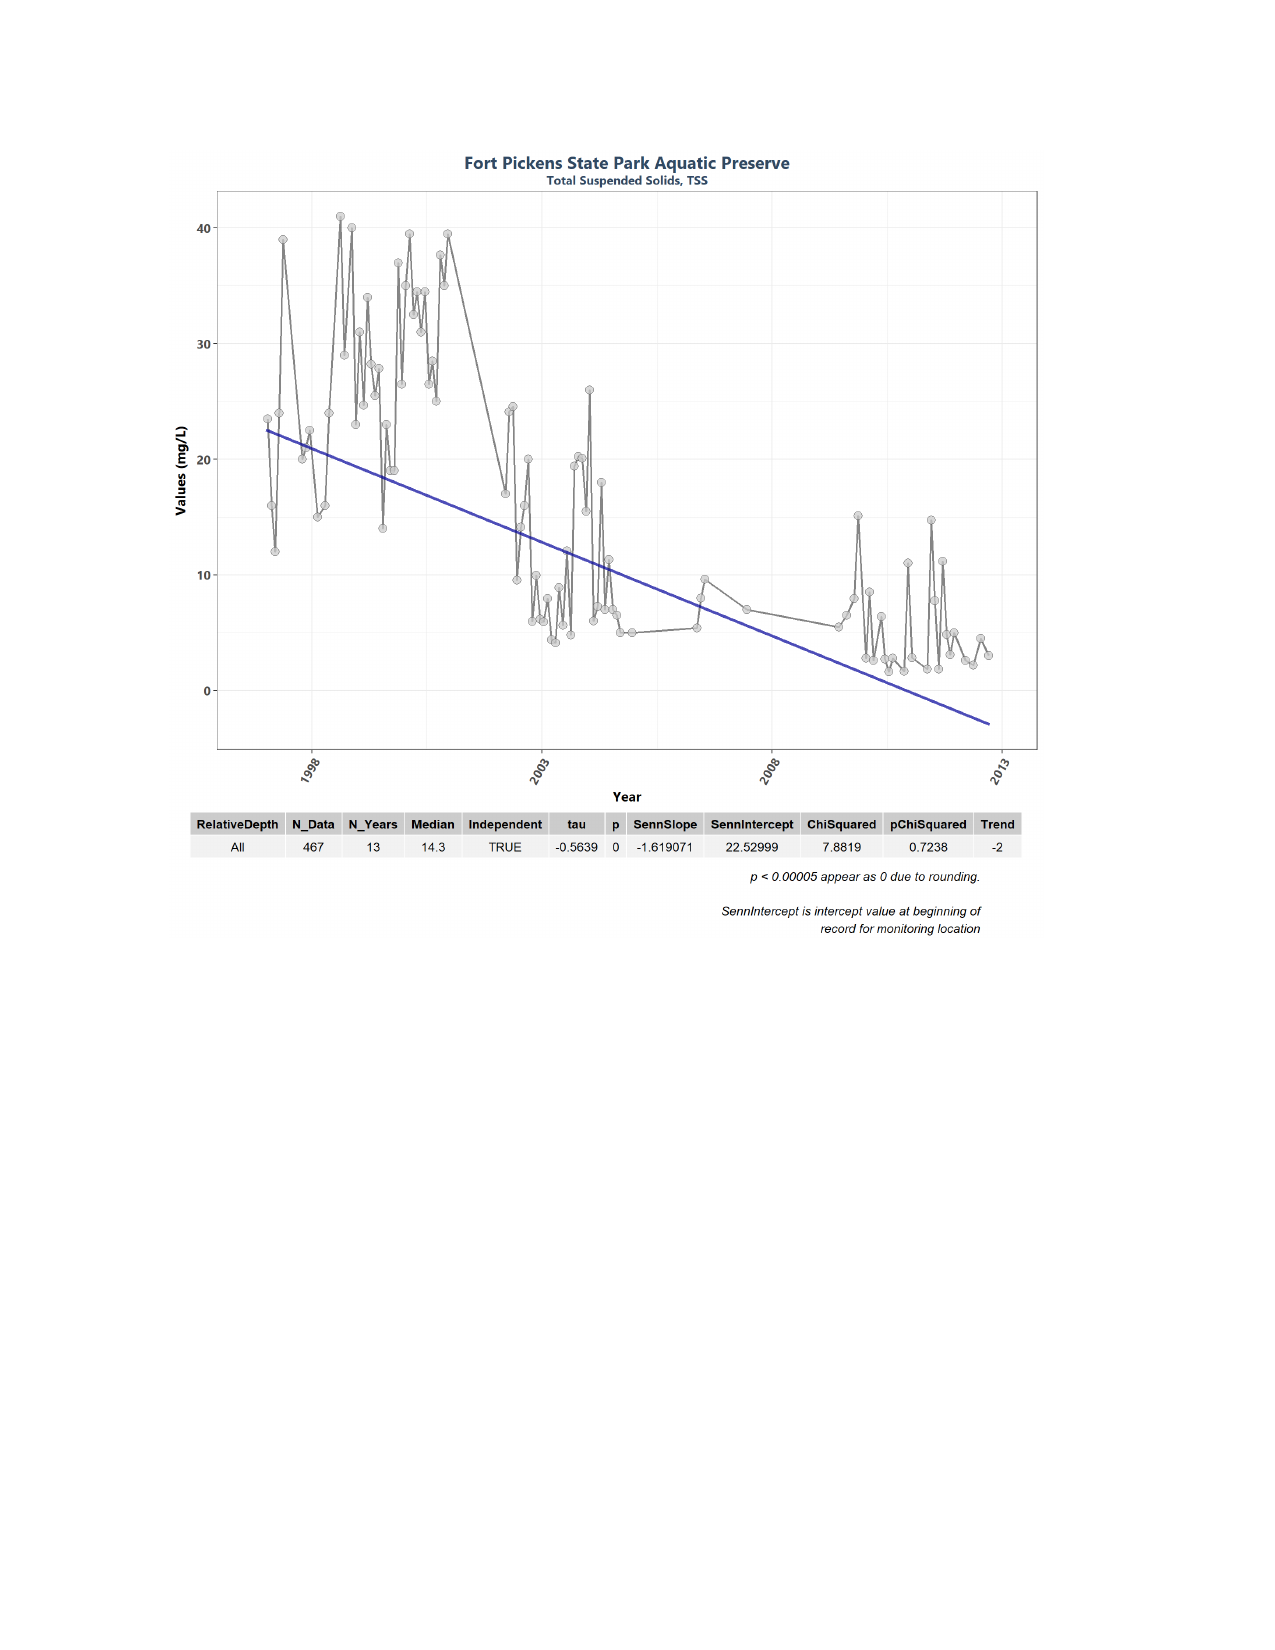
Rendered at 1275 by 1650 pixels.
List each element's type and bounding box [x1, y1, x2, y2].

picture [168, 150, 1044, 938]
